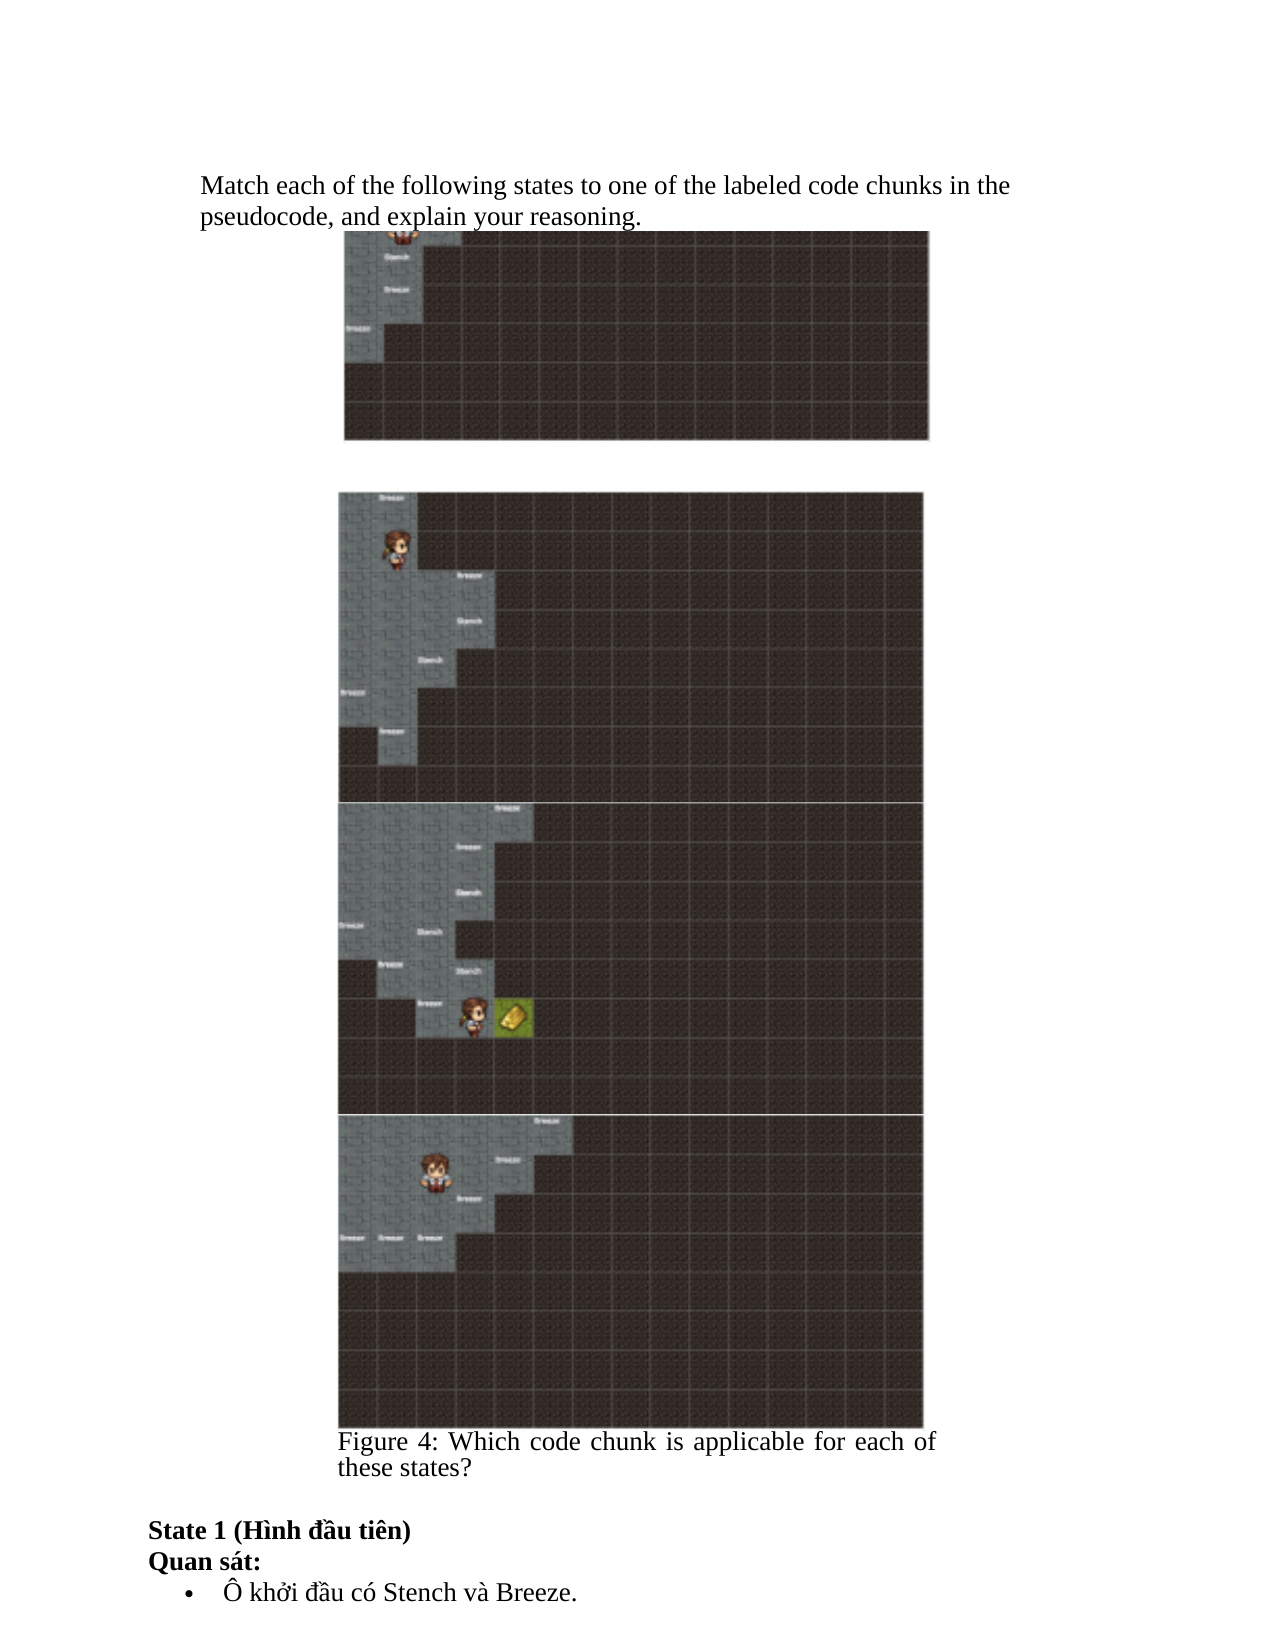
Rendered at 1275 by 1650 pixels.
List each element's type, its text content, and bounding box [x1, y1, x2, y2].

text Match each of the following states to one of the labeled code chunks in the pseudocode, and explain your reasoning. [200, 169, 1127, 231]
picture [337, 491, 926, 1431]
text State 1 (Hình đầu tiên) [148, 1514, 1128, 1545]
text Quan sát: [148, 1545, 1128, 1576]
list Ô khởi đầu có Stench và Breeze. [185, 1576, 1128, 1607]
picture [343, 231, 932, 443]
